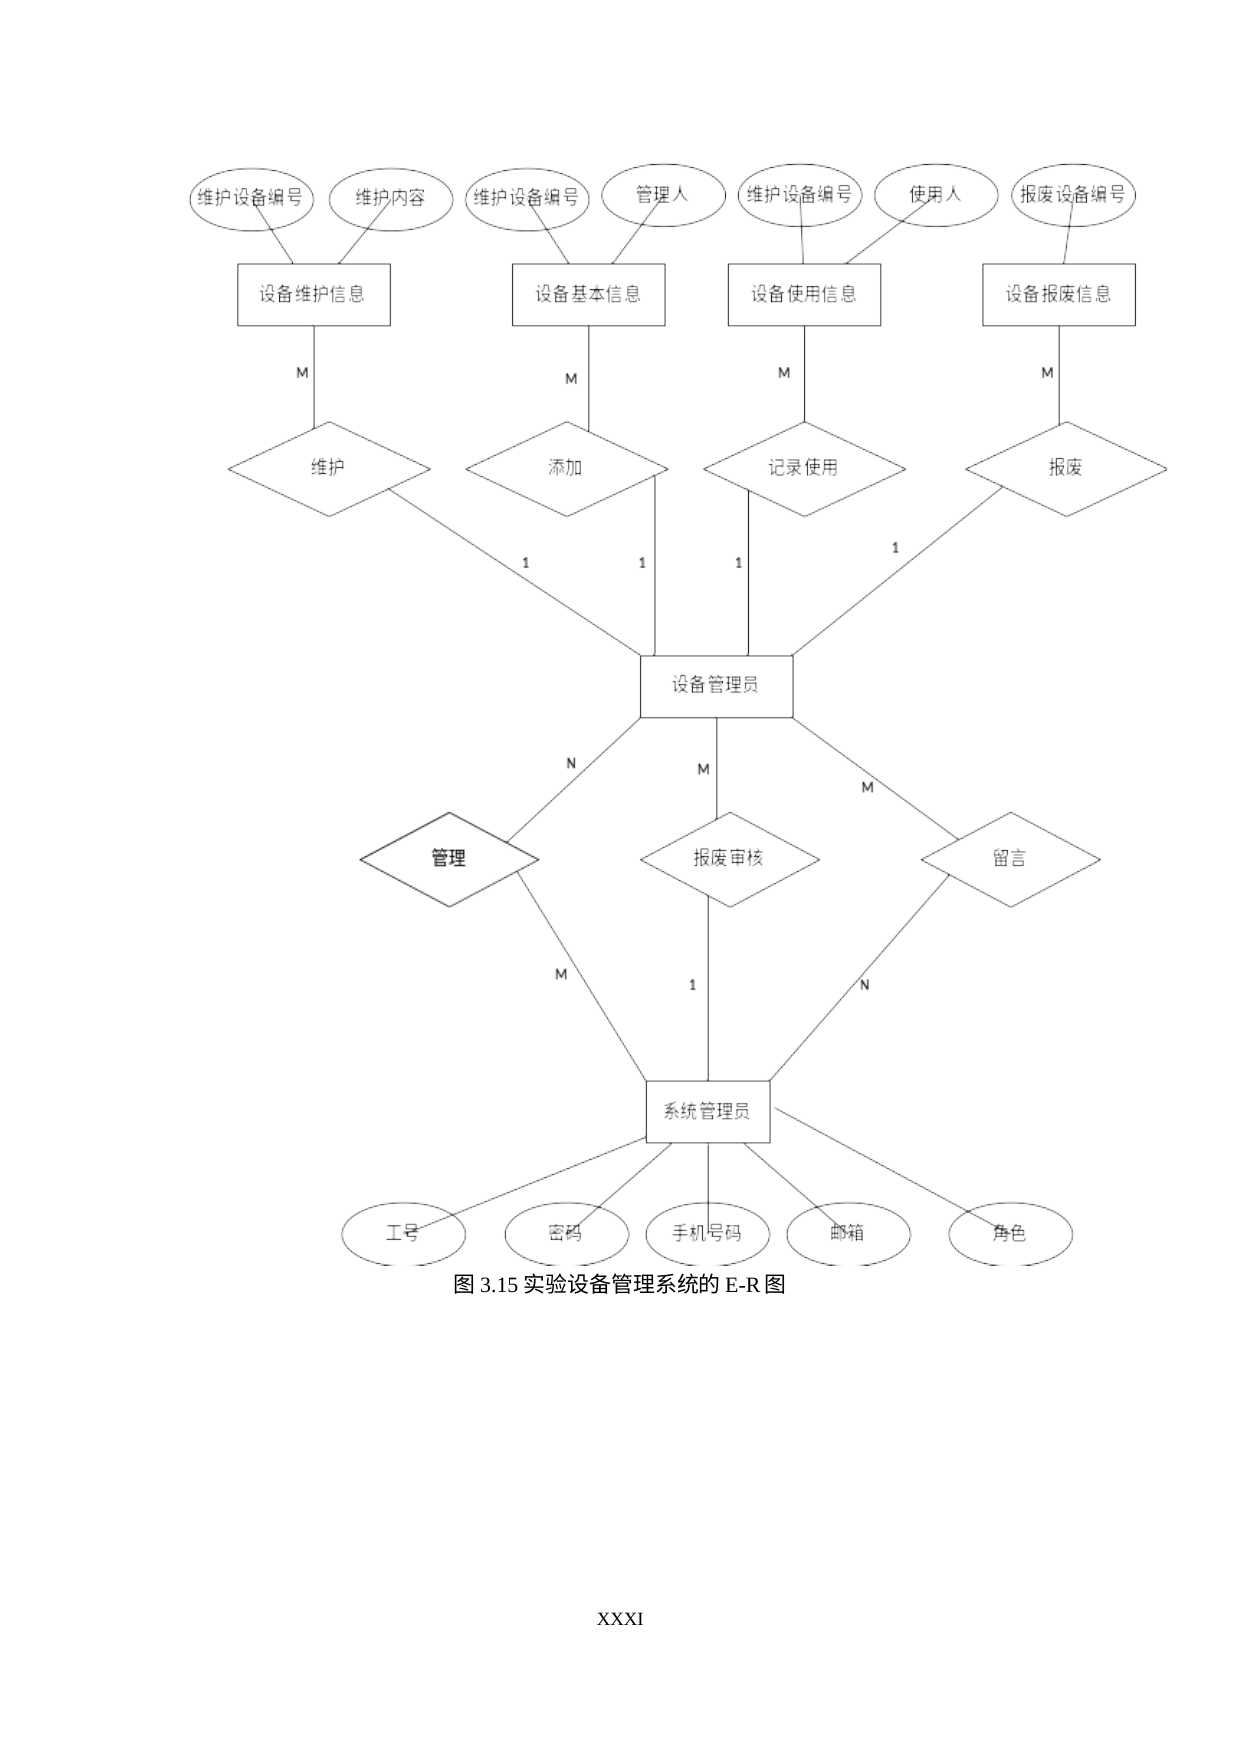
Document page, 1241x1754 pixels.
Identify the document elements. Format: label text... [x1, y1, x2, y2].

text 图3.15 实验设备管理系统的E-R图 [187, 162, 1053, 1299]
